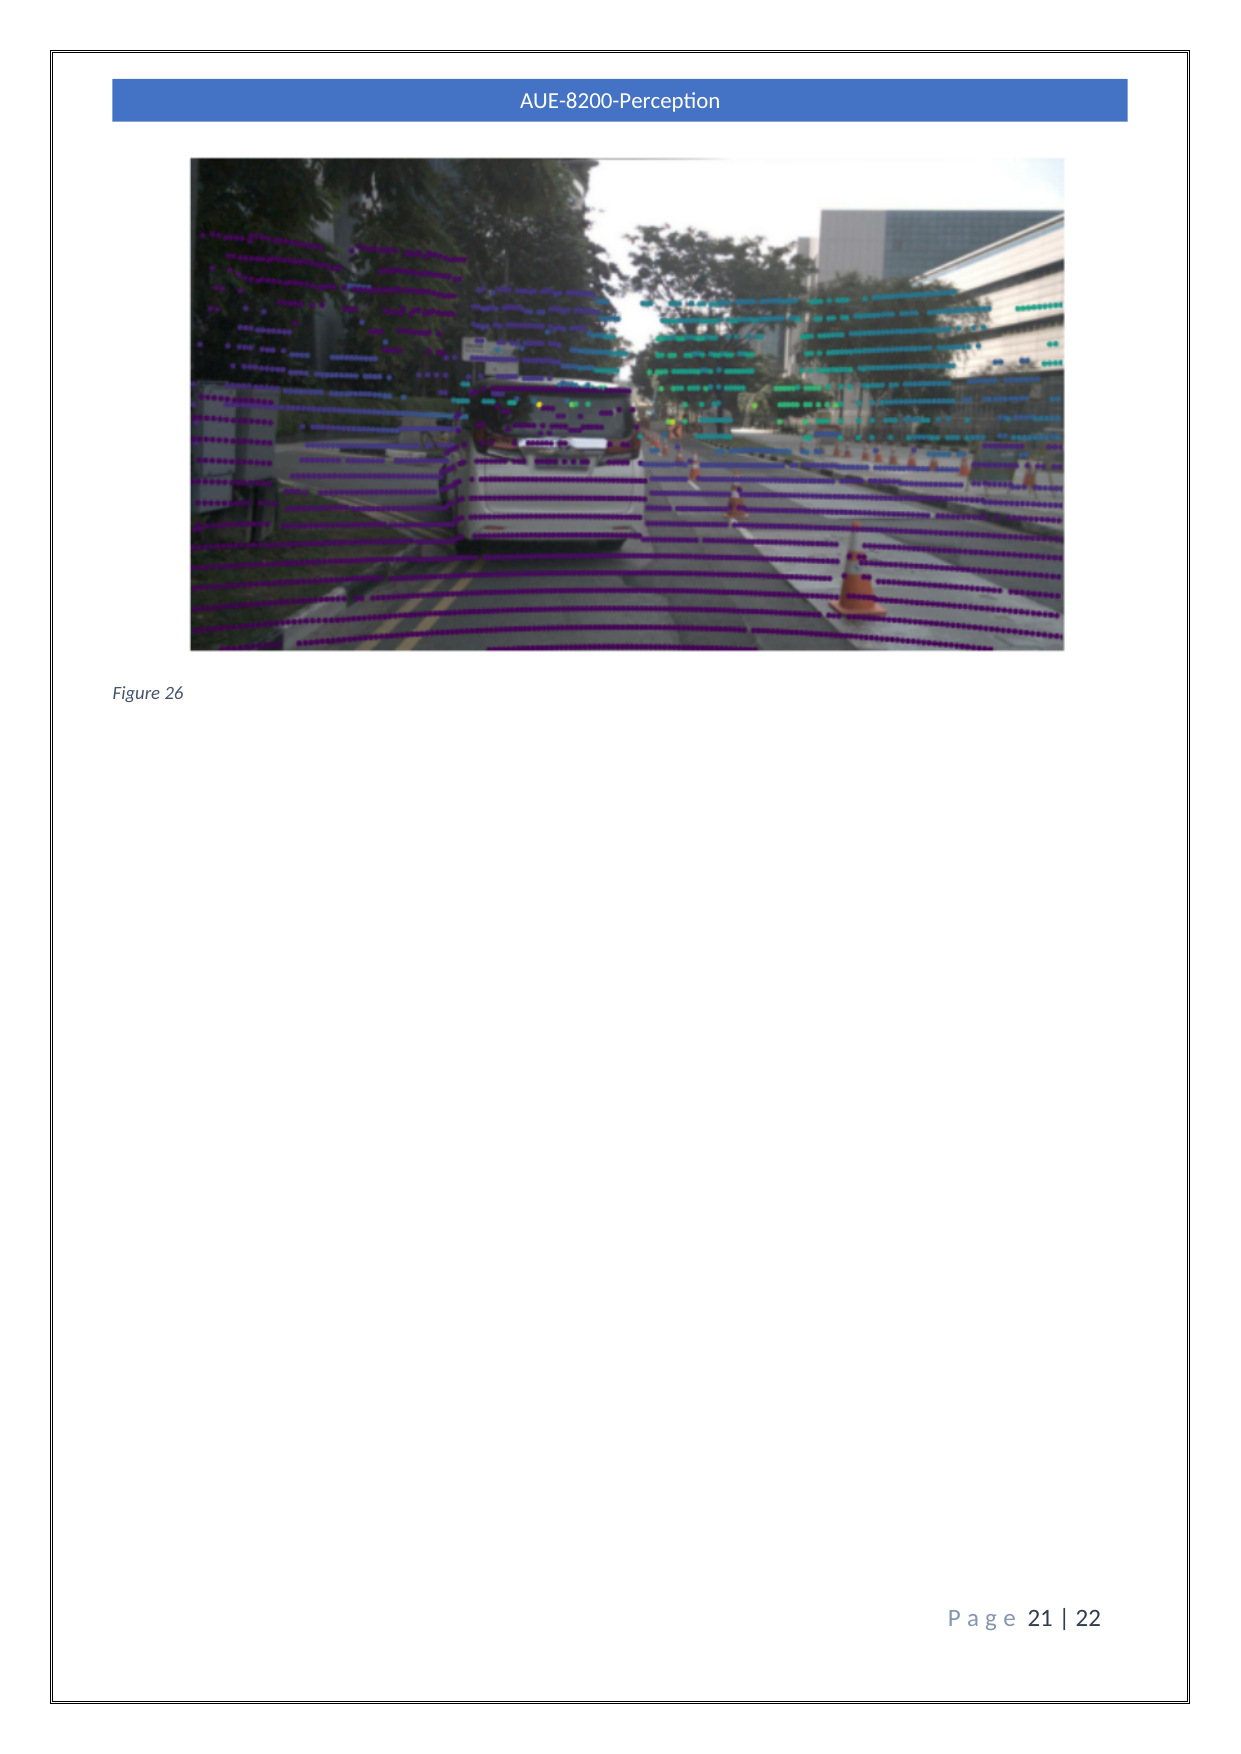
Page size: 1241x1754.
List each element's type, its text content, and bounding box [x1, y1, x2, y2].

picture [181, 150, 1071, 663]
text Figure 26 [112, 681, 1128, 704]
